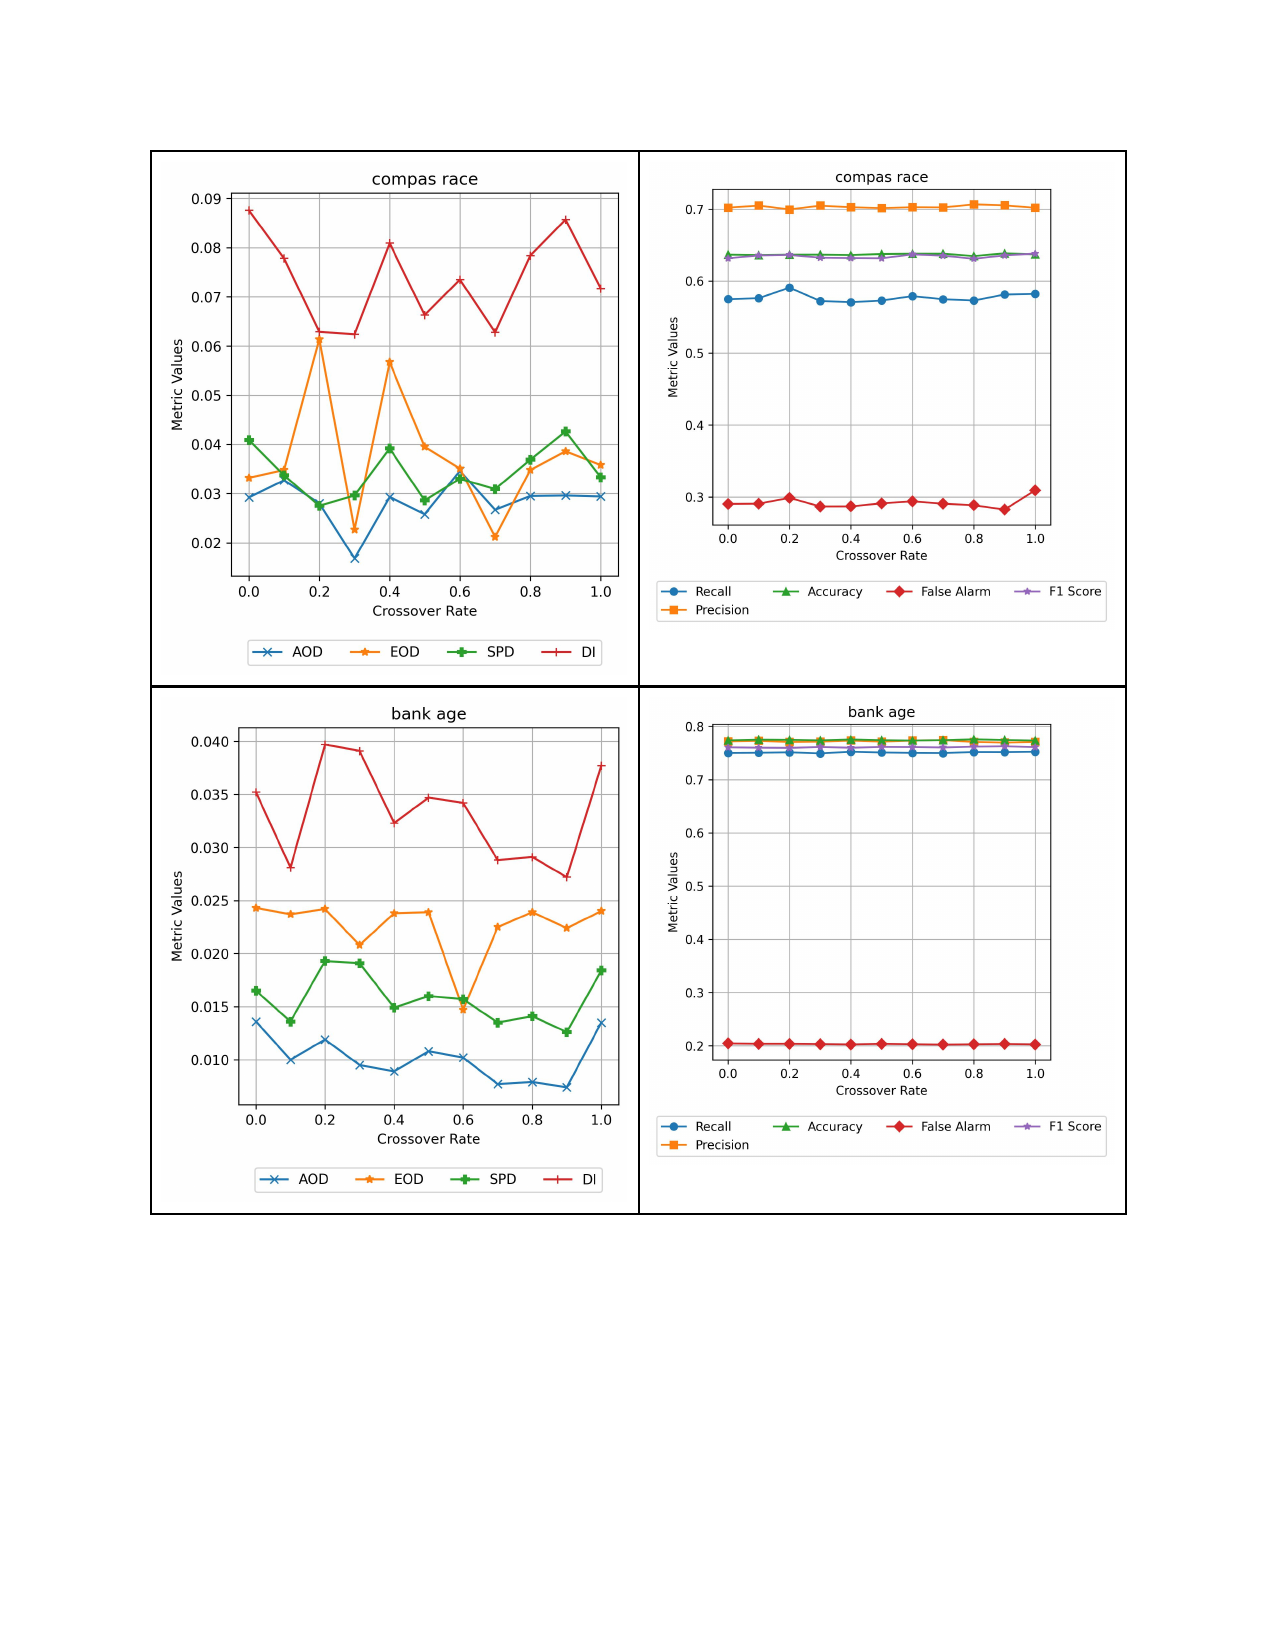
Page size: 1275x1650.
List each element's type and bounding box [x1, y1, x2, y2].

table_cell [640, 152, 1125, 685]
picture [648, 162, 1115, 630]
table_cell [152, 152, 638, 685]
picture [648, 697, 1115, 1165]
picture [161, 697, 628, 1202]
table_cell [152, 688, 638, 1212]
picture [161, 162, 628, 675]
table_cell [640, 688, 1125, 1212]
